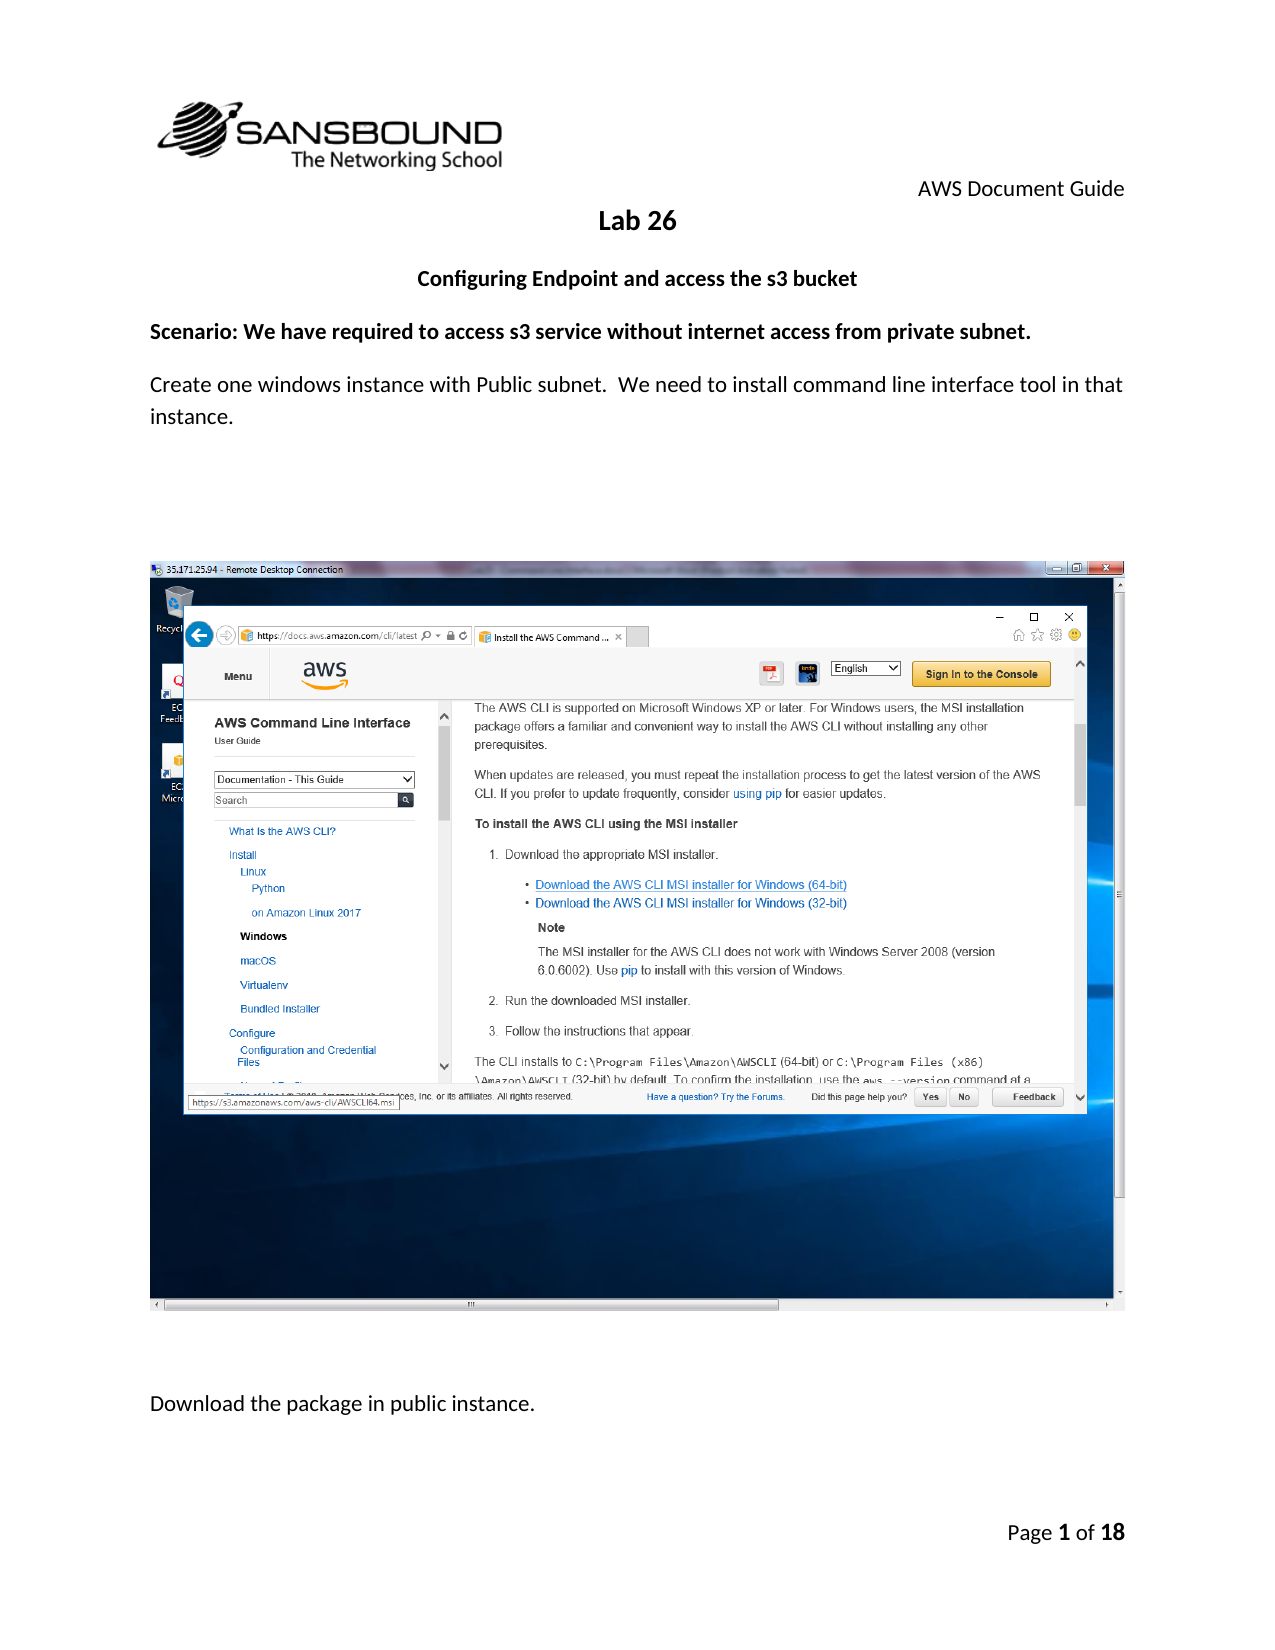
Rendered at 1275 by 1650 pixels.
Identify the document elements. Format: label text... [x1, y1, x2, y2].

text Create one windows instance with Public subnet. We need to install command line interface tool in that instance. [150, 370, 1125, 430]
text Download the package in public instance. [150, 1389, 1125, 1417]
picture [150, 561, 1125, 1311]
picture [150, 75, 514, 197]
text Scenario: We have required to access s3 service without internet access from private subnet. [150, 317, 1125, 345]
text Lab 26 [150, 202, 1125, 238]
text Configuring Endpoint and access the s3 bucket [150, 264, 1125, 292]
